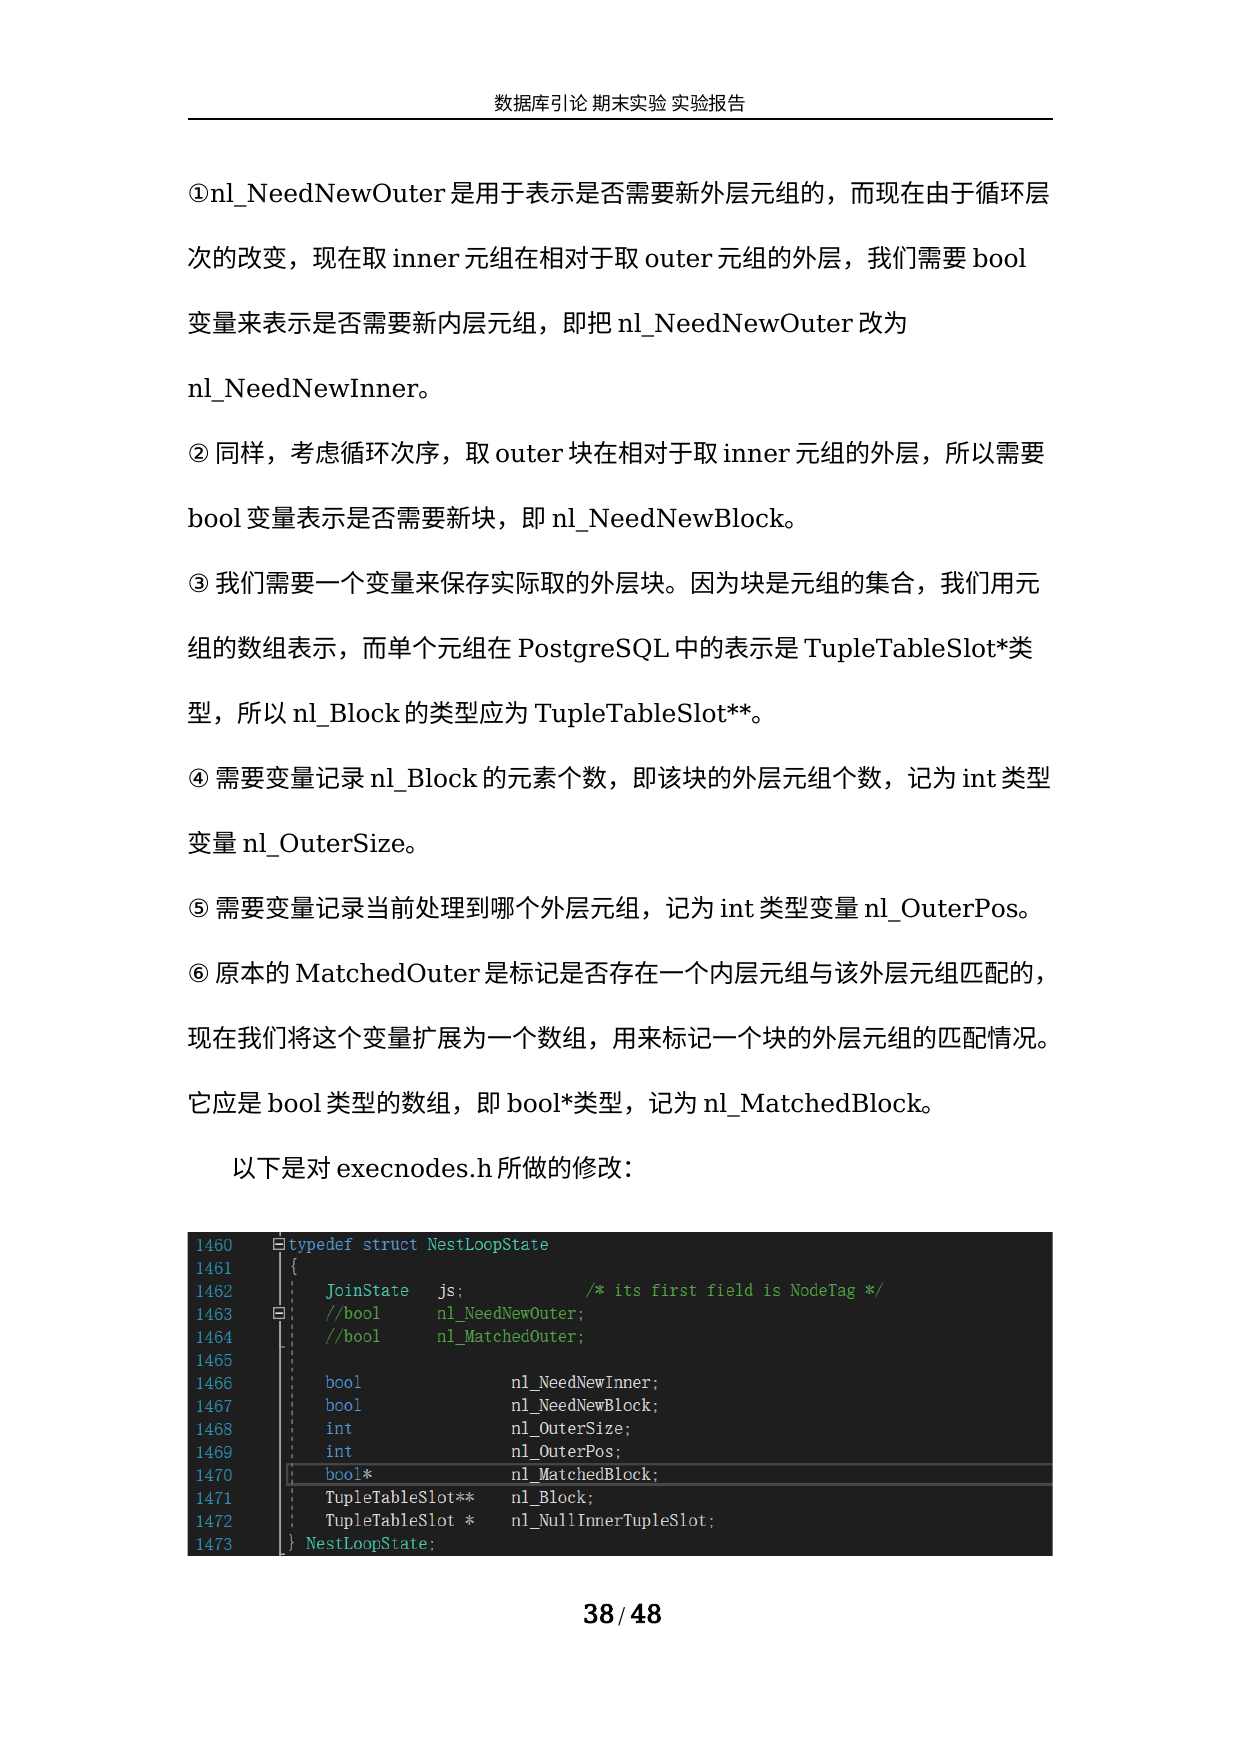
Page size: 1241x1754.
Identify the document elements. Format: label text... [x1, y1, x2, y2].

text ①nl_NeedNewOuter是用于表示是否需要新外层元组的，而现在由于循环层次的改变，现在取inner元组在相对于取outer元组的外层，我们需要bool变量来表示是否需要新内层元组，即把nl_NeedNewOuter改为nl_NeedNewInner。 [187, 159, 1053, 419]
text ③我们需要一个变量来保存实际取的外层块。因为块是元组的集合，我们用元组的数组表示，而单个元组在PostgreSQL中的表示是TupleTableSlot*类型，所以nl_Block的类型应为TupleTableSlot**。 [187, 549, 1053, 744]
text 以下是对execnodes.h所做的修改： [187, 1134, 1053, 1199]
text ⑤需要变量记录当前处理到哪个外层元组，记为int类型变量nl_OuterPos。 [187, 874, 1053, 939]
text ②同样，考虑循环次序，取outer块在相对于取inner元组的外层，所以需要bool变量表示是否需要新块，即nl_NeedNewBlock。 [187, 419, 1053, 549]
picture [187, 1232, 1053, 1556]
text ④需要变量记录nl_Block的元素个数，即该块的外层元组个数，记为int类型变量nl_OuterSize。 [187, 744, 1053, 874]
text ⑥原本的MatchedOuter是标记是否存在一个内层元组与该外层元组匹配的，现在我们将这个变量扩展为一个数组，用来标记一个块的外层元组的匹配情况。它应是bool类型的数组，即bool*类型，记为nl_MatchedBlock。 [187, 939, 1053, 1134]
